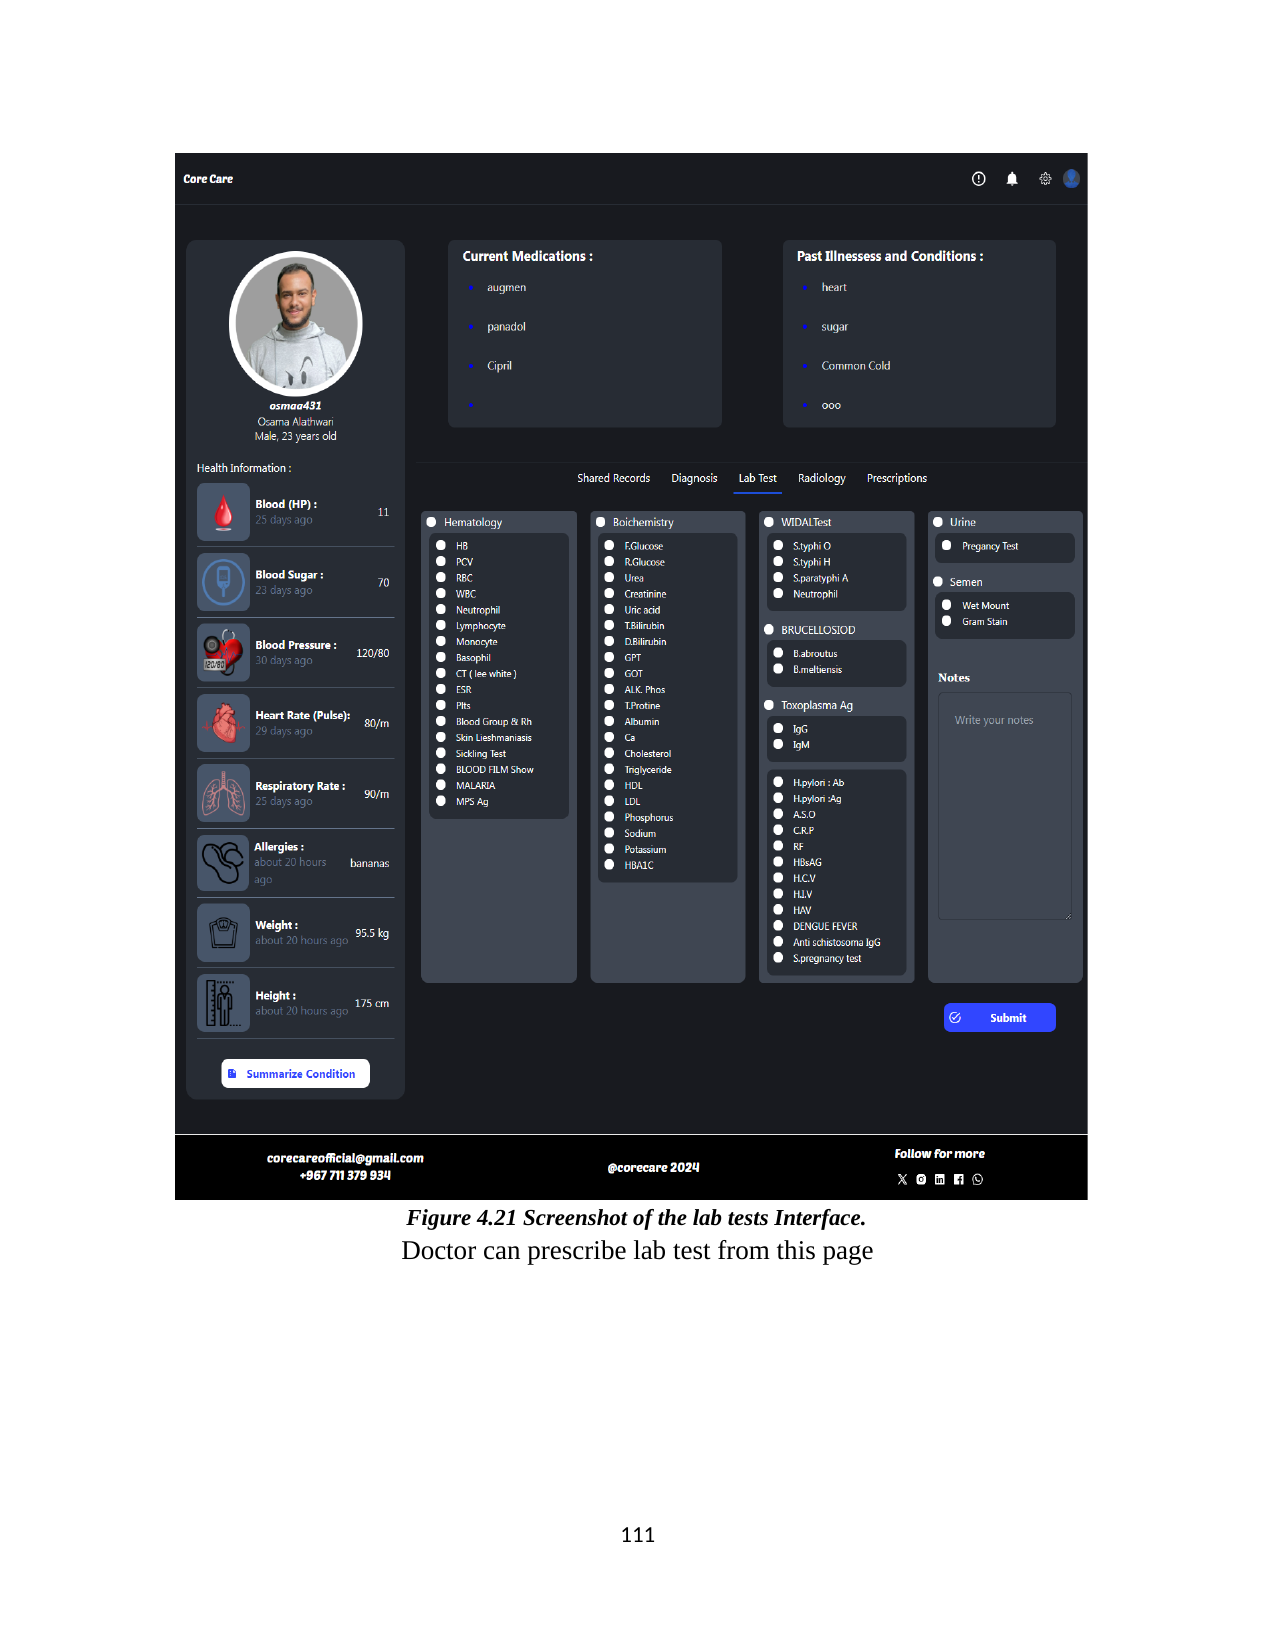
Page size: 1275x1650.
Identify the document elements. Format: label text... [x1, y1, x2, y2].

subtitle Figure 4.21 Screenshot of the lab tests Interface. [187, 1200, 1087, 1230]
text Doctor can prescribe lab test from this page [187, 1234, 1087, 1265]
picture [175, 153, 1088, 1200]
